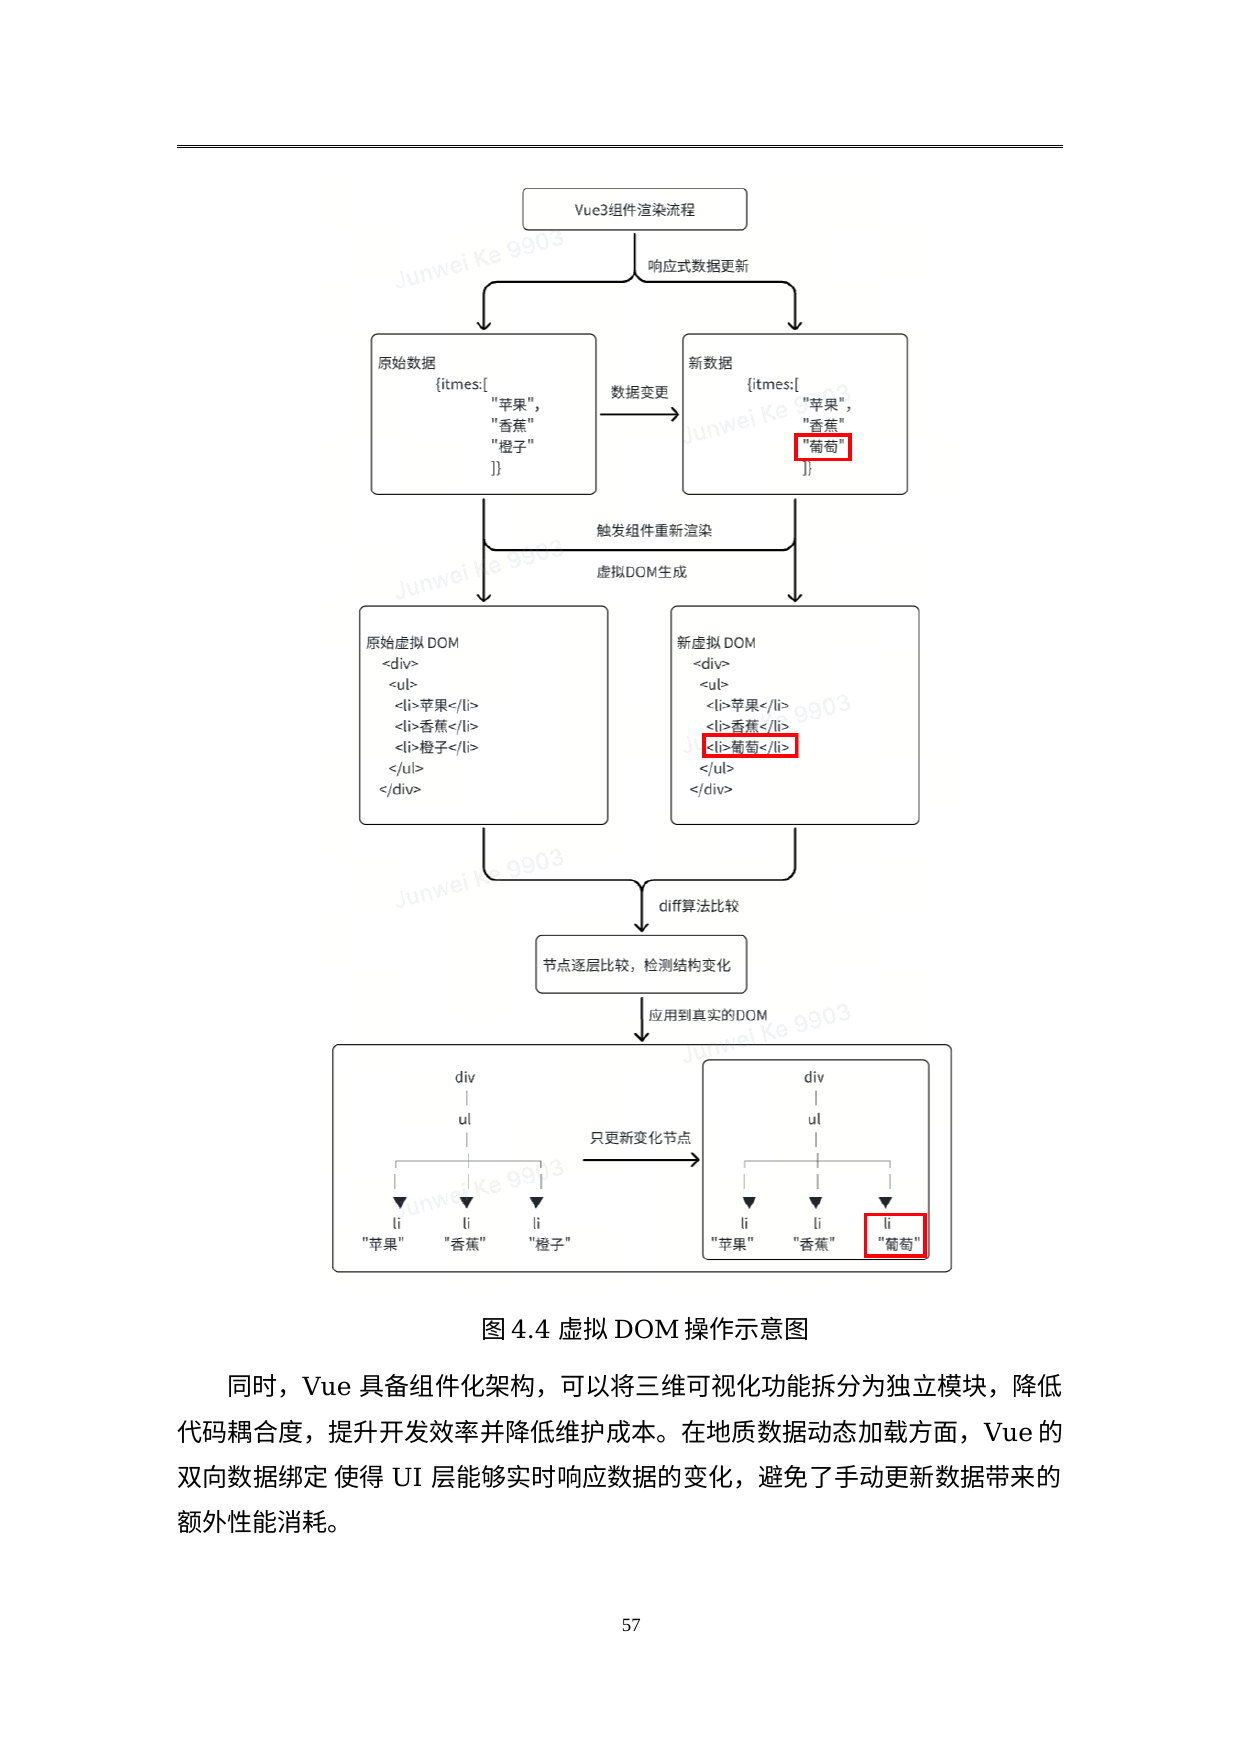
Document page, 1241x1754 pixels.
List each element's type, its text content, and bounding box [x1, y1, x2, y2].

text 同时，Vue 具备组件化架构，可以将三维可视化功能拆分为独立模块，降低代码耦合度，提升开发效率并降低维护成本。在地质数据动态加载方面，Vue的双向数据绑定 使得 UI 层能够实时响应数据的变化，避免了手动更新数据带来的额外性能消耗。 [177, 1367, 1063, 1539]
picture [326, 178, 964, 1291]
text 图4.4 虚拟DOM操作示意图 [177, 1309, 1063, 1345]
